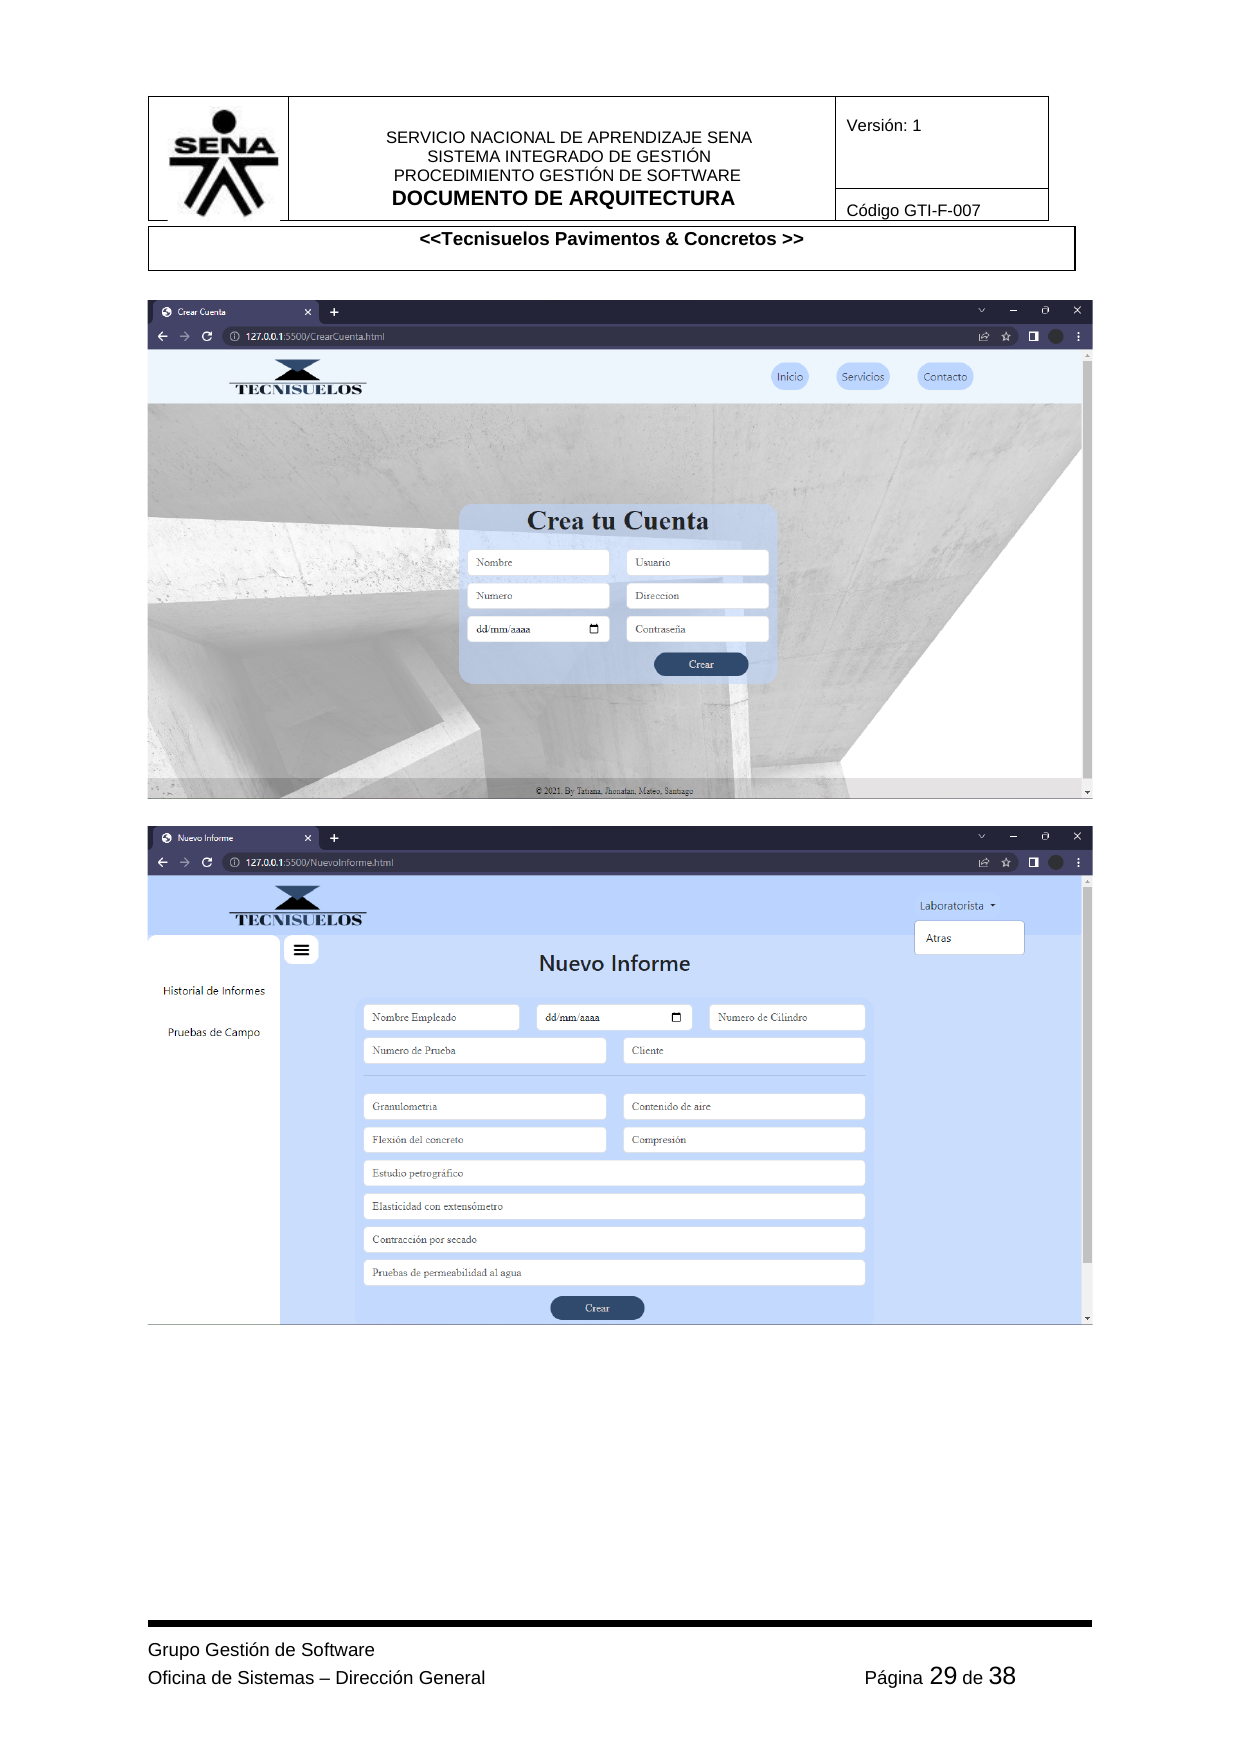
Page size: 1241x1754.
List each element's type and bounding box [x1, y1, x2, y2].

picture [147, 300, 1093, 799]
picture [167, 106, 281, 221]
picture [147, 826, 1093, 1325]
